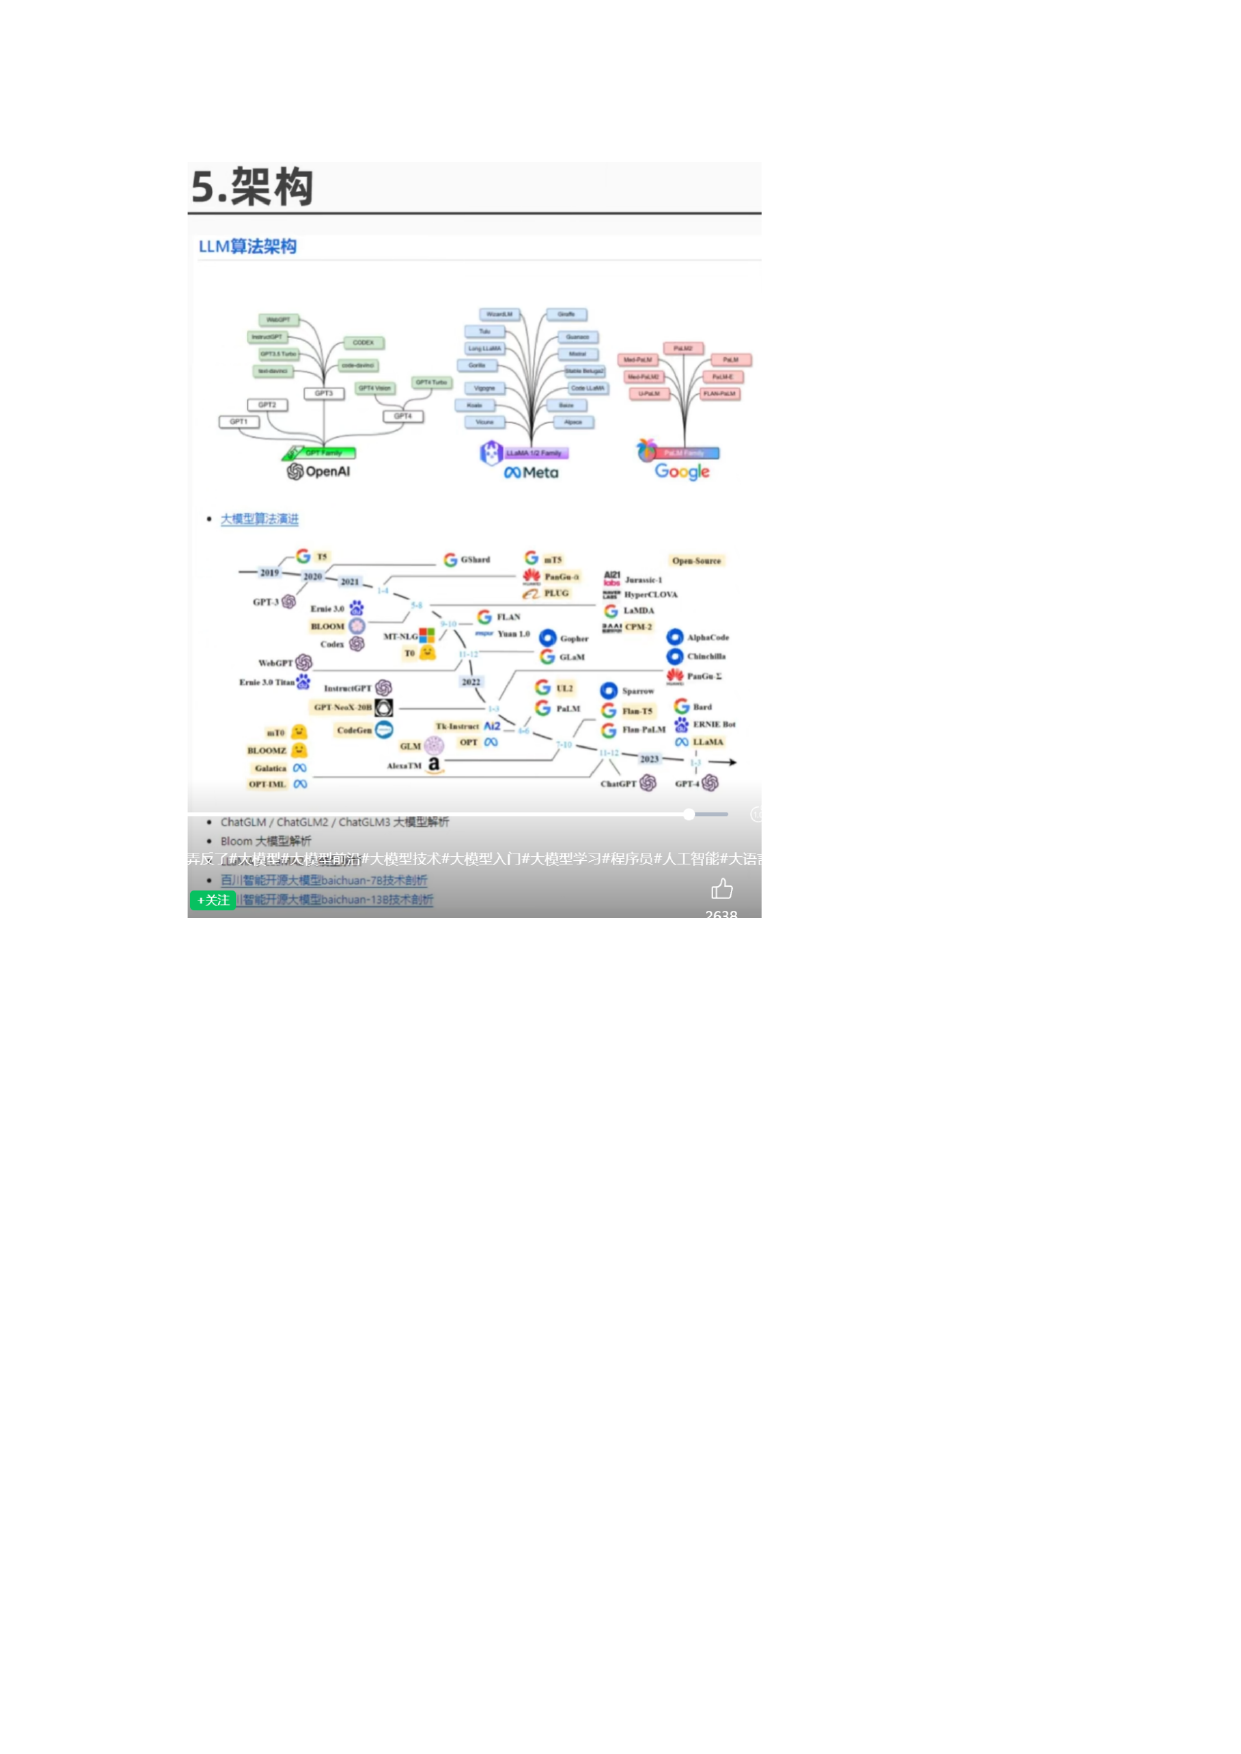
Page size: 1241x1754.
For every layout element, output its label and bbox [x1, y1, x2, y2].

picture [187, 162, 762, 918]
